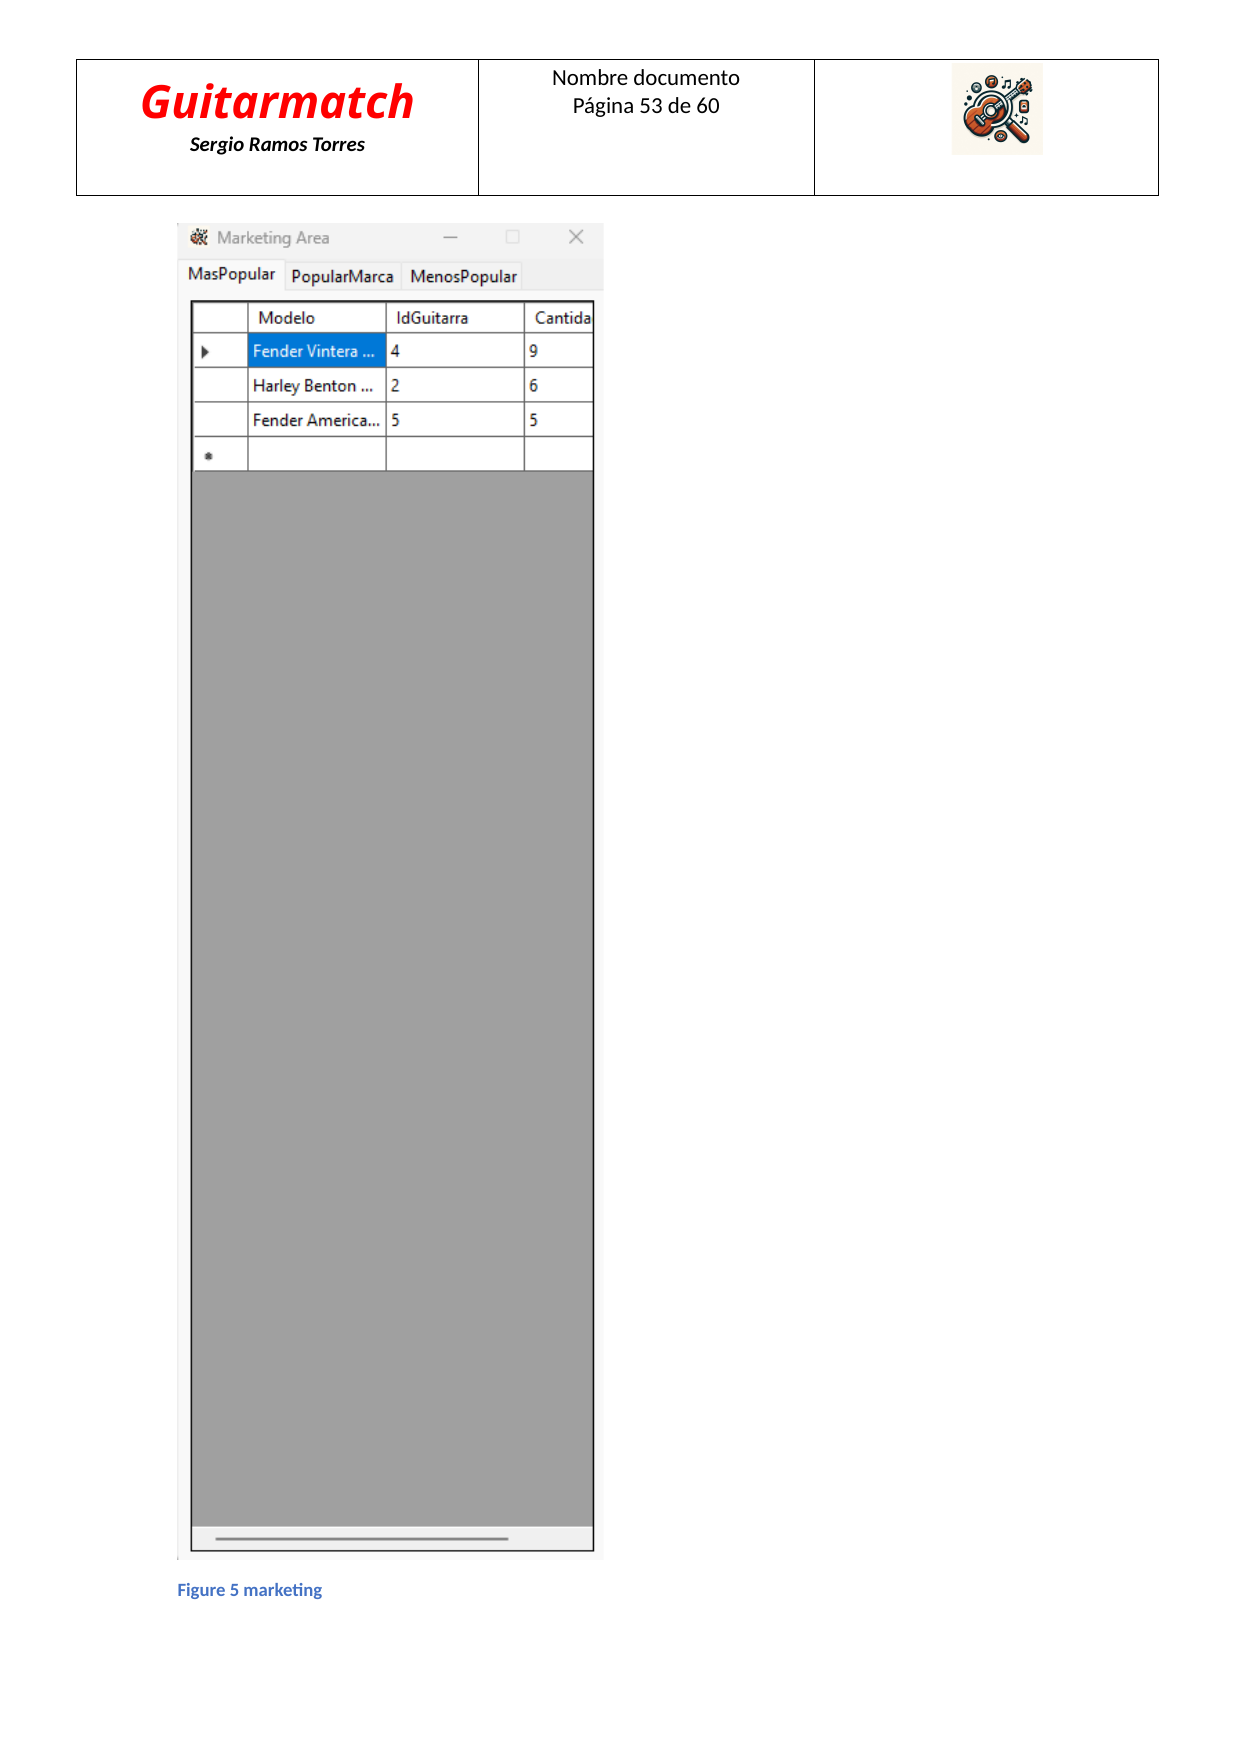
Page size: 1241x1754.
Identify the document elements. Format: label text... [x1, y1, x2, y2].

text Figure 5 marketing [177, 1578, 1063, 1601]
picture [177, 223, 604, 1560]
picture [951, 63, 1043, 155]
